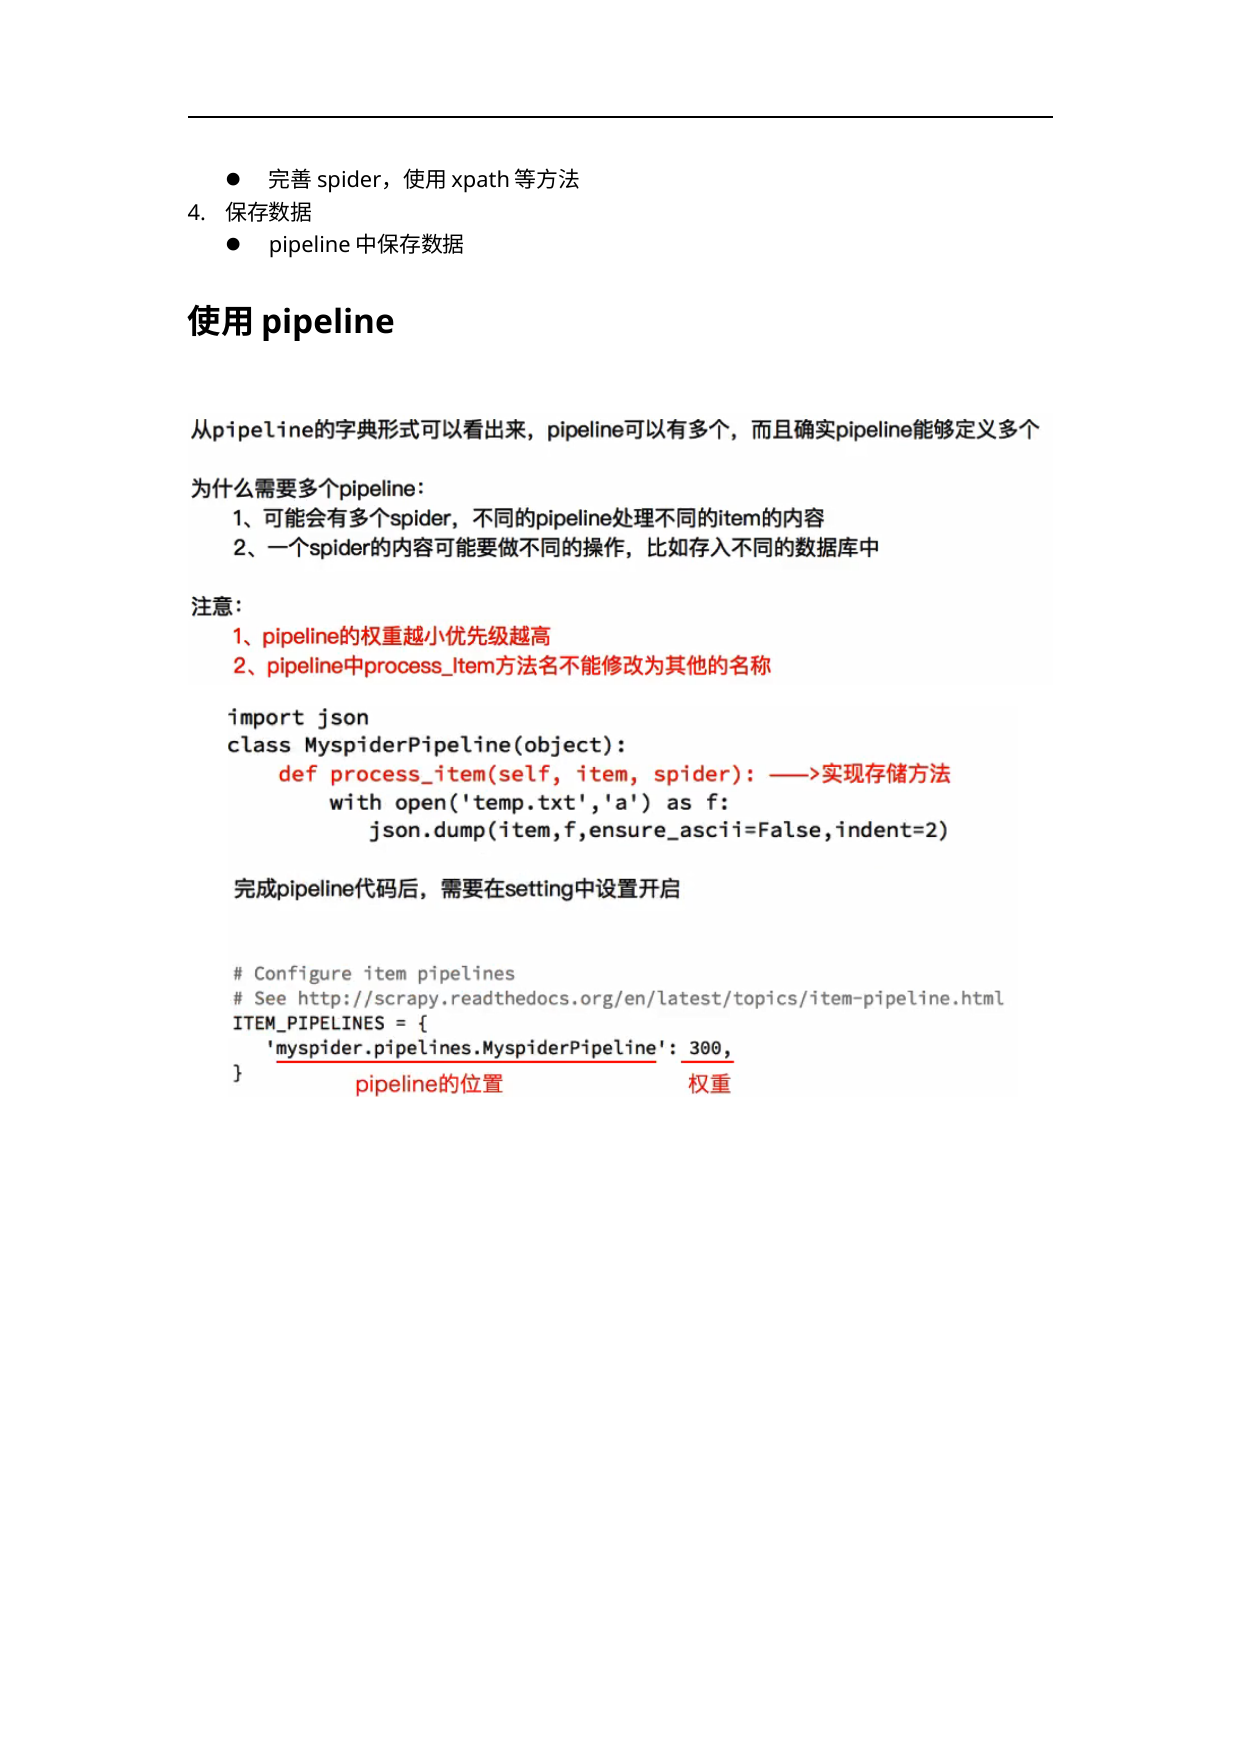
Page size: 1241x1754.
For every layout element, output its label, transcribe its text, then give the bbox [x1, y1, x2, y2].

list 保存数据 [187, 194, 1053, 227]
picture [228, 706, 1018, 1097]
subtitle 使用pipeline [187, 287, 1053, 352]
picture [187, 413, 1053, 685]
list 完善spider，使用xpath等方法 [225, 162, 1053, 194]
list pipeline中保存数据 [225, 227, 1053, 259]
